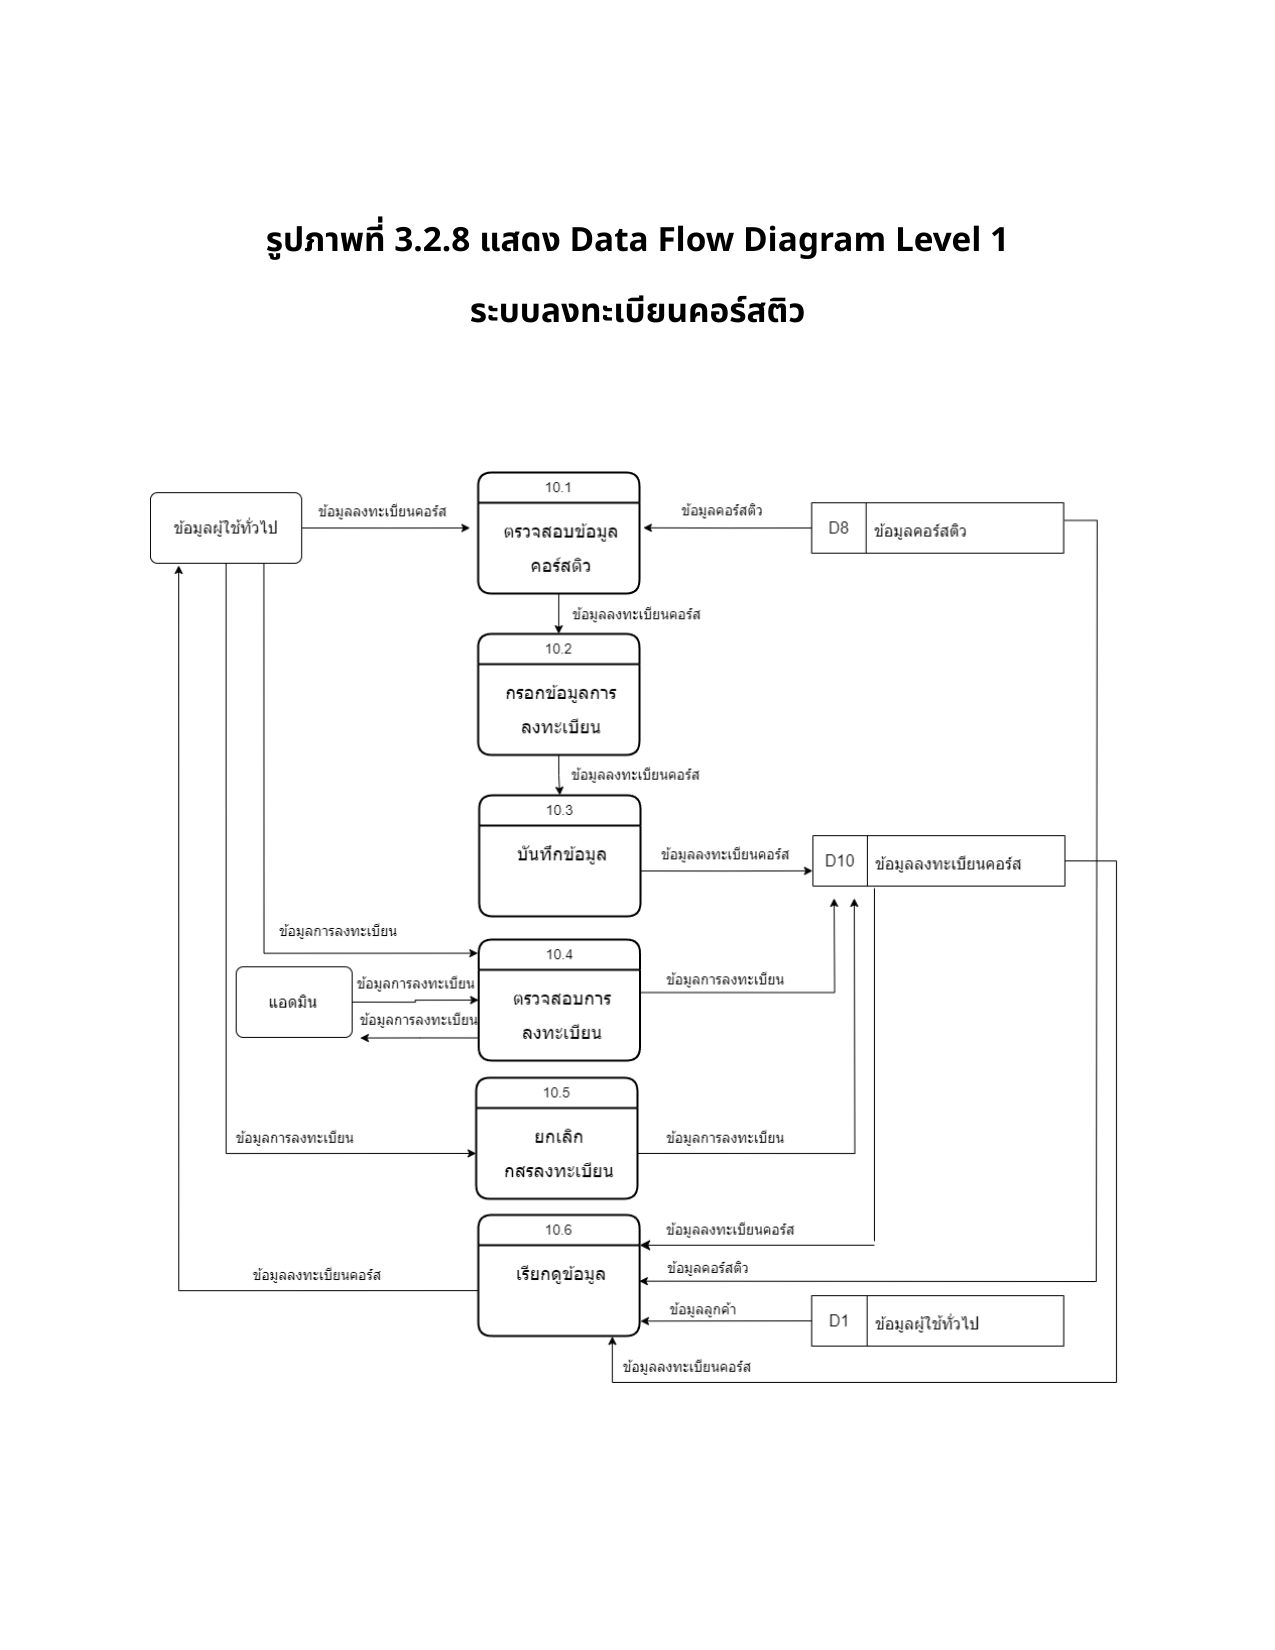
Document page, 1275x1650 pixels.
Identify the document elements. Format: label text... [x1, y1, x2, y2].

picture [150, 471, 1125, 1391]
text รูปภาพที่ 3.2.8 แสดง Data Flow Diagram Level 1 [150, 216, 1125, 266]
text ระบบลงทะเบียนคอร์สติว [150, 287, 1125, 337]
